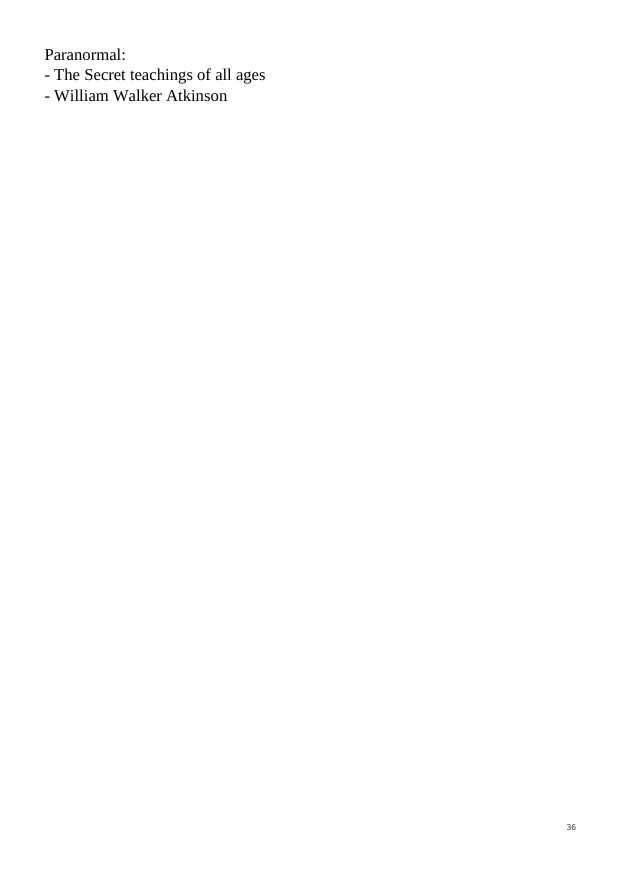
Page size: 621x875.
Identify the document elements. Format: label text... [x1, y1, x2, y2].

text - The Secret teachings of all ages [44, 65, 576, 84]
text Paranormal: [44, 44, 576, 63]
text - William Walker Atkinson [44, 86, 576, 105]
